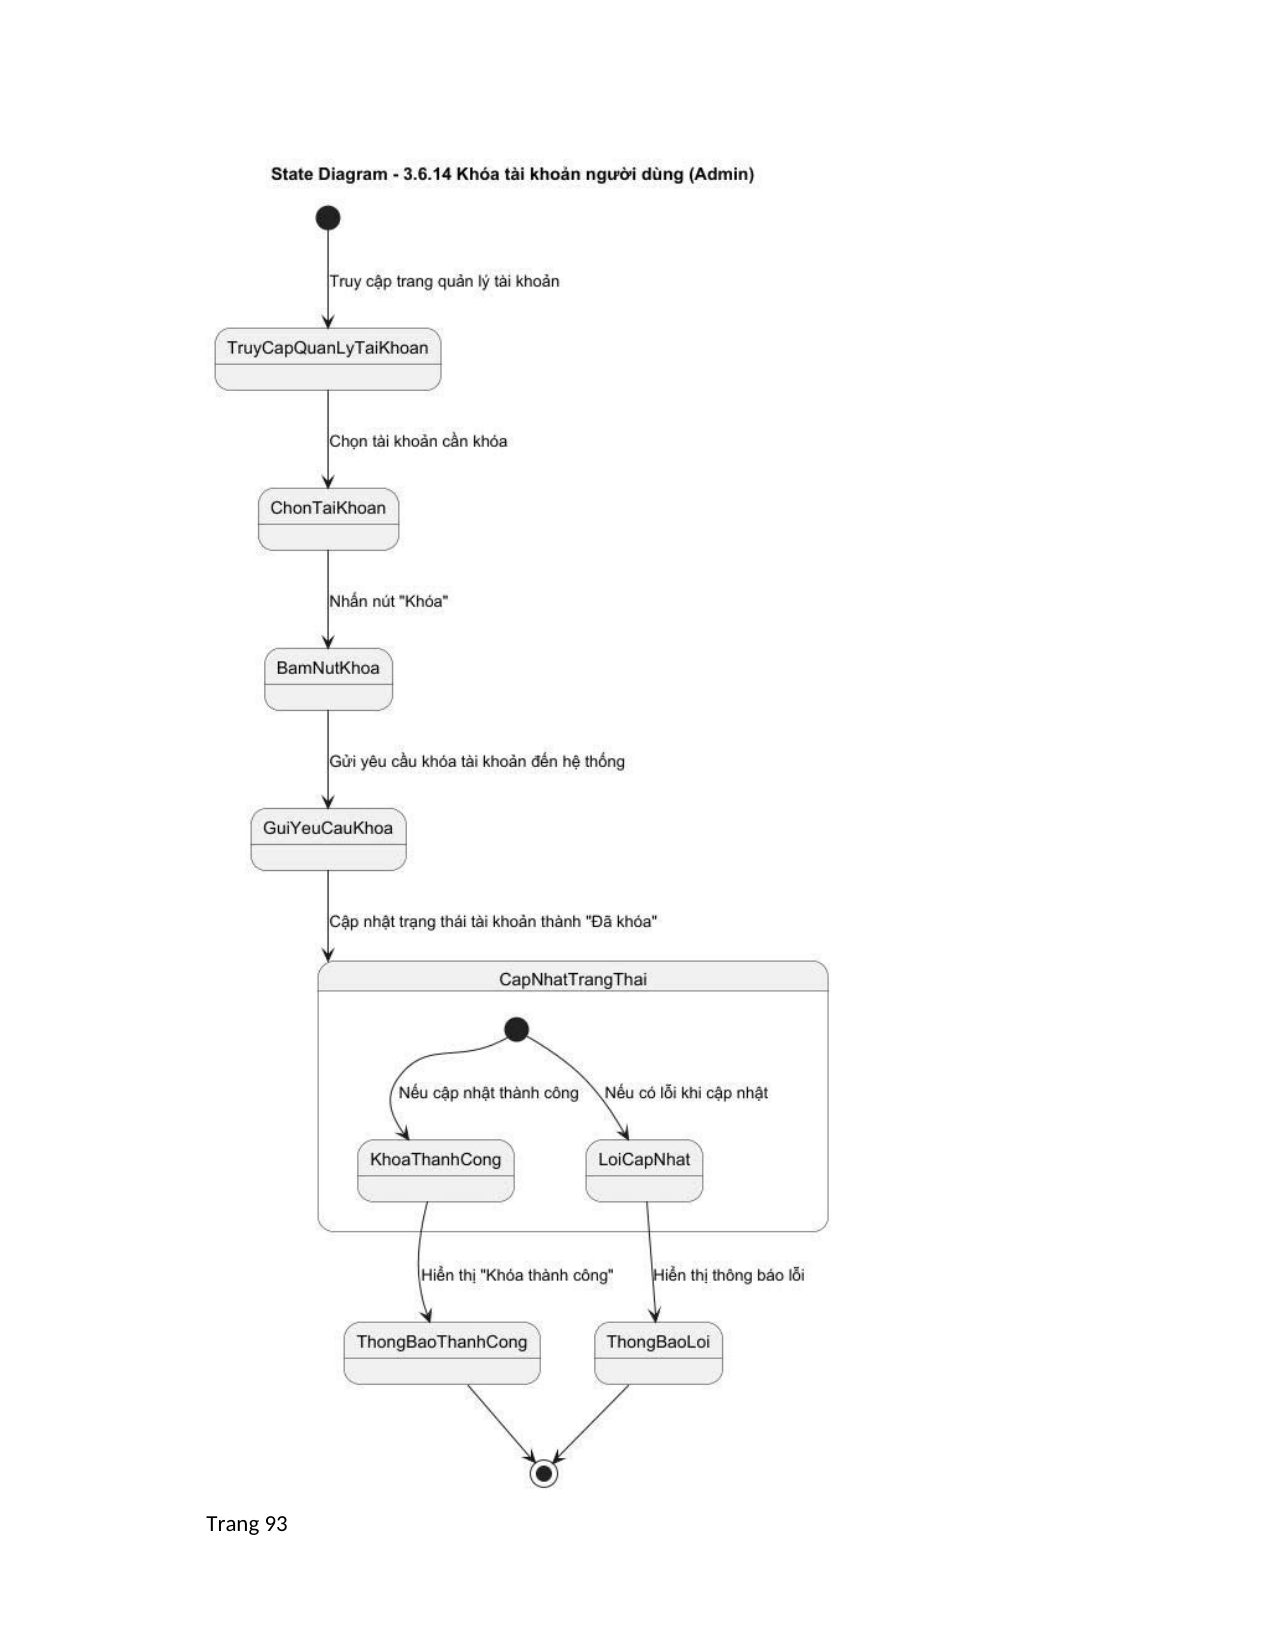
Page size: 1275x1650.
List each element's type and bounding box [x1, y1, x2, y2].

picture [206, 150, 835, 1493]
